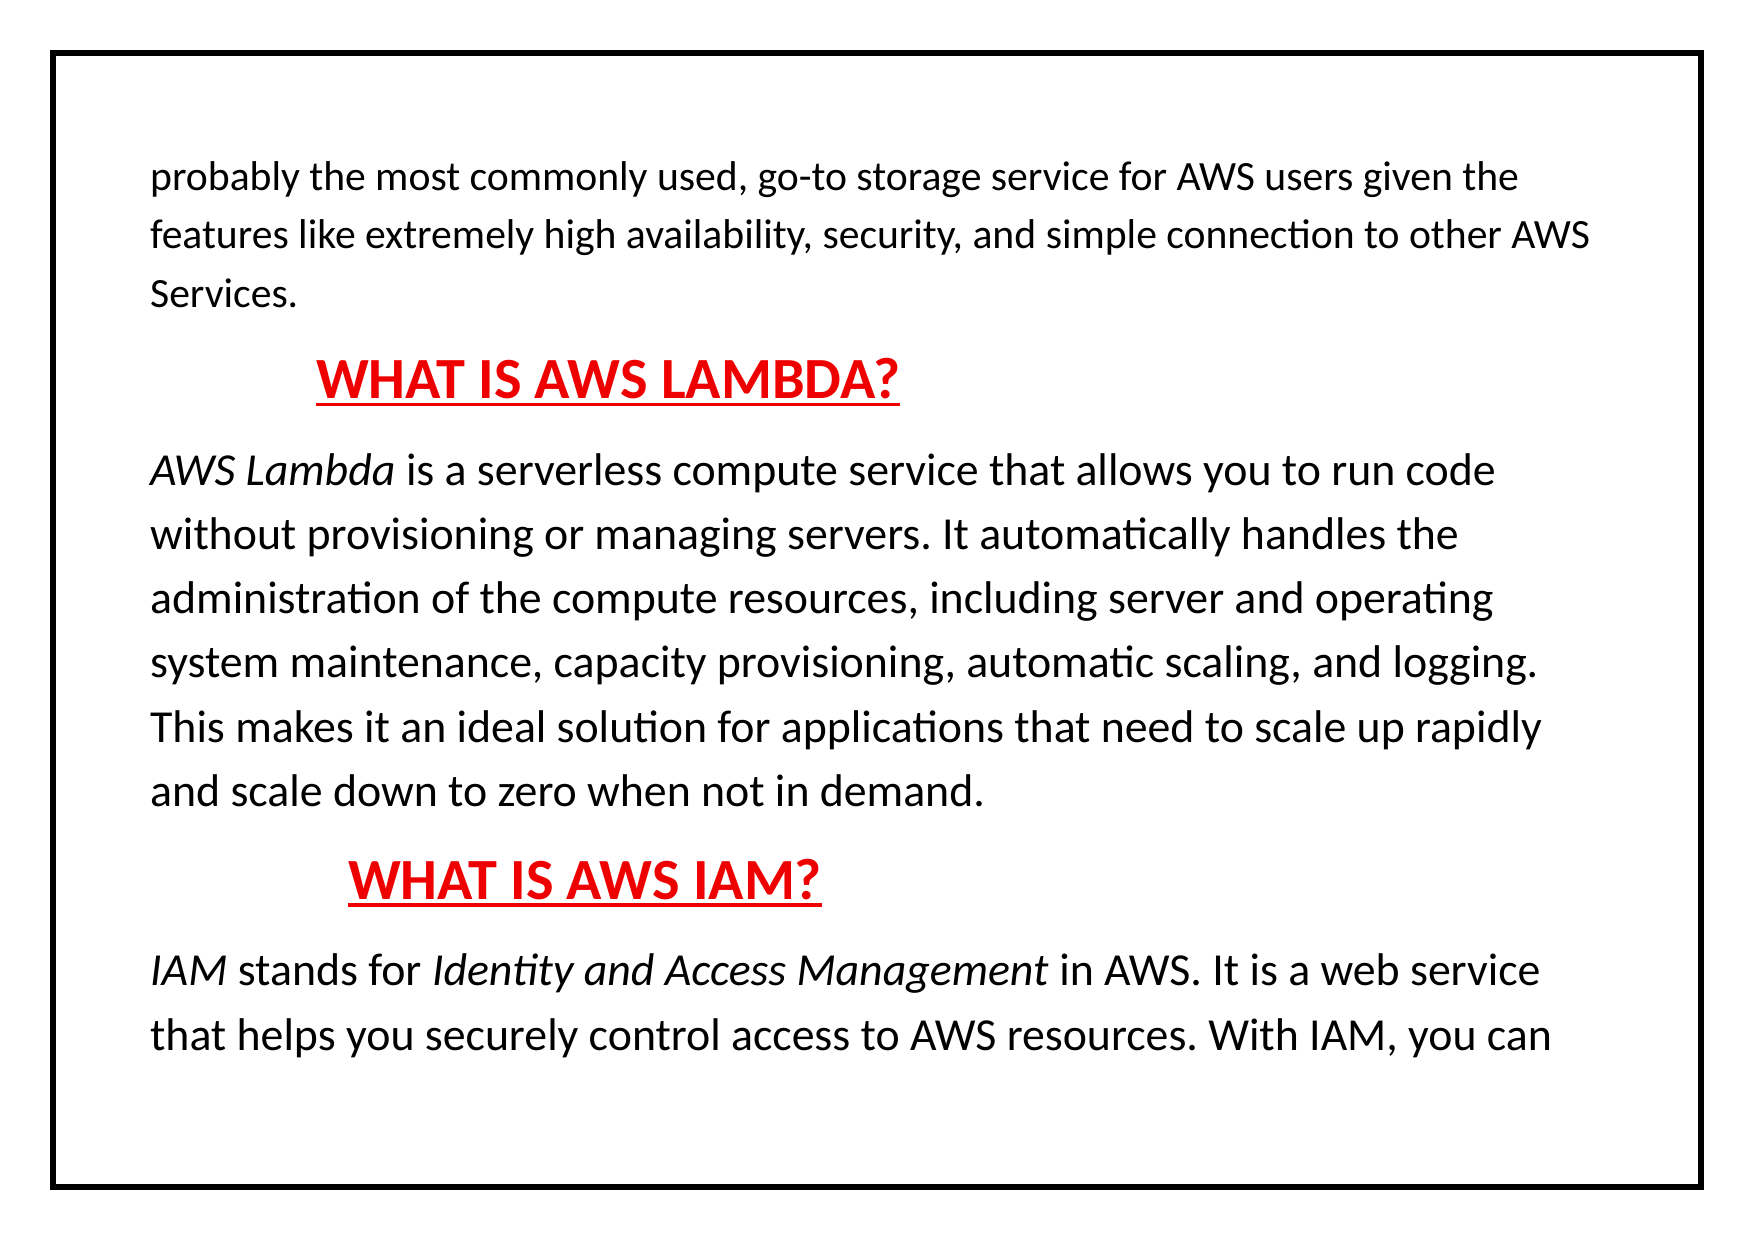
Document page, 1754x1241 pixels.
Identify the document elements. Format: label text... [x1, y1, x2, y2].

text WHAT IS AWS LAMBDA? [150, 342, 1604, 413]
text WHAT IS AWS IAM? [150, 843, 1604, 914]
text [150, 150, 1604, 318]
text AWS Lambda is a serverless compute service that allows you to run code without provisioning or managing servers. It automatically handles the administration of the compute resources, including server and operating system maintenance, capacity provisioning, automatic scaling, and logging. This makes it an ideal solution for applications that need to scale up rapidly and scale down to zero when not in demand. [150, 441, 1604, 818]
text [150, 941, 1604, 1062]
